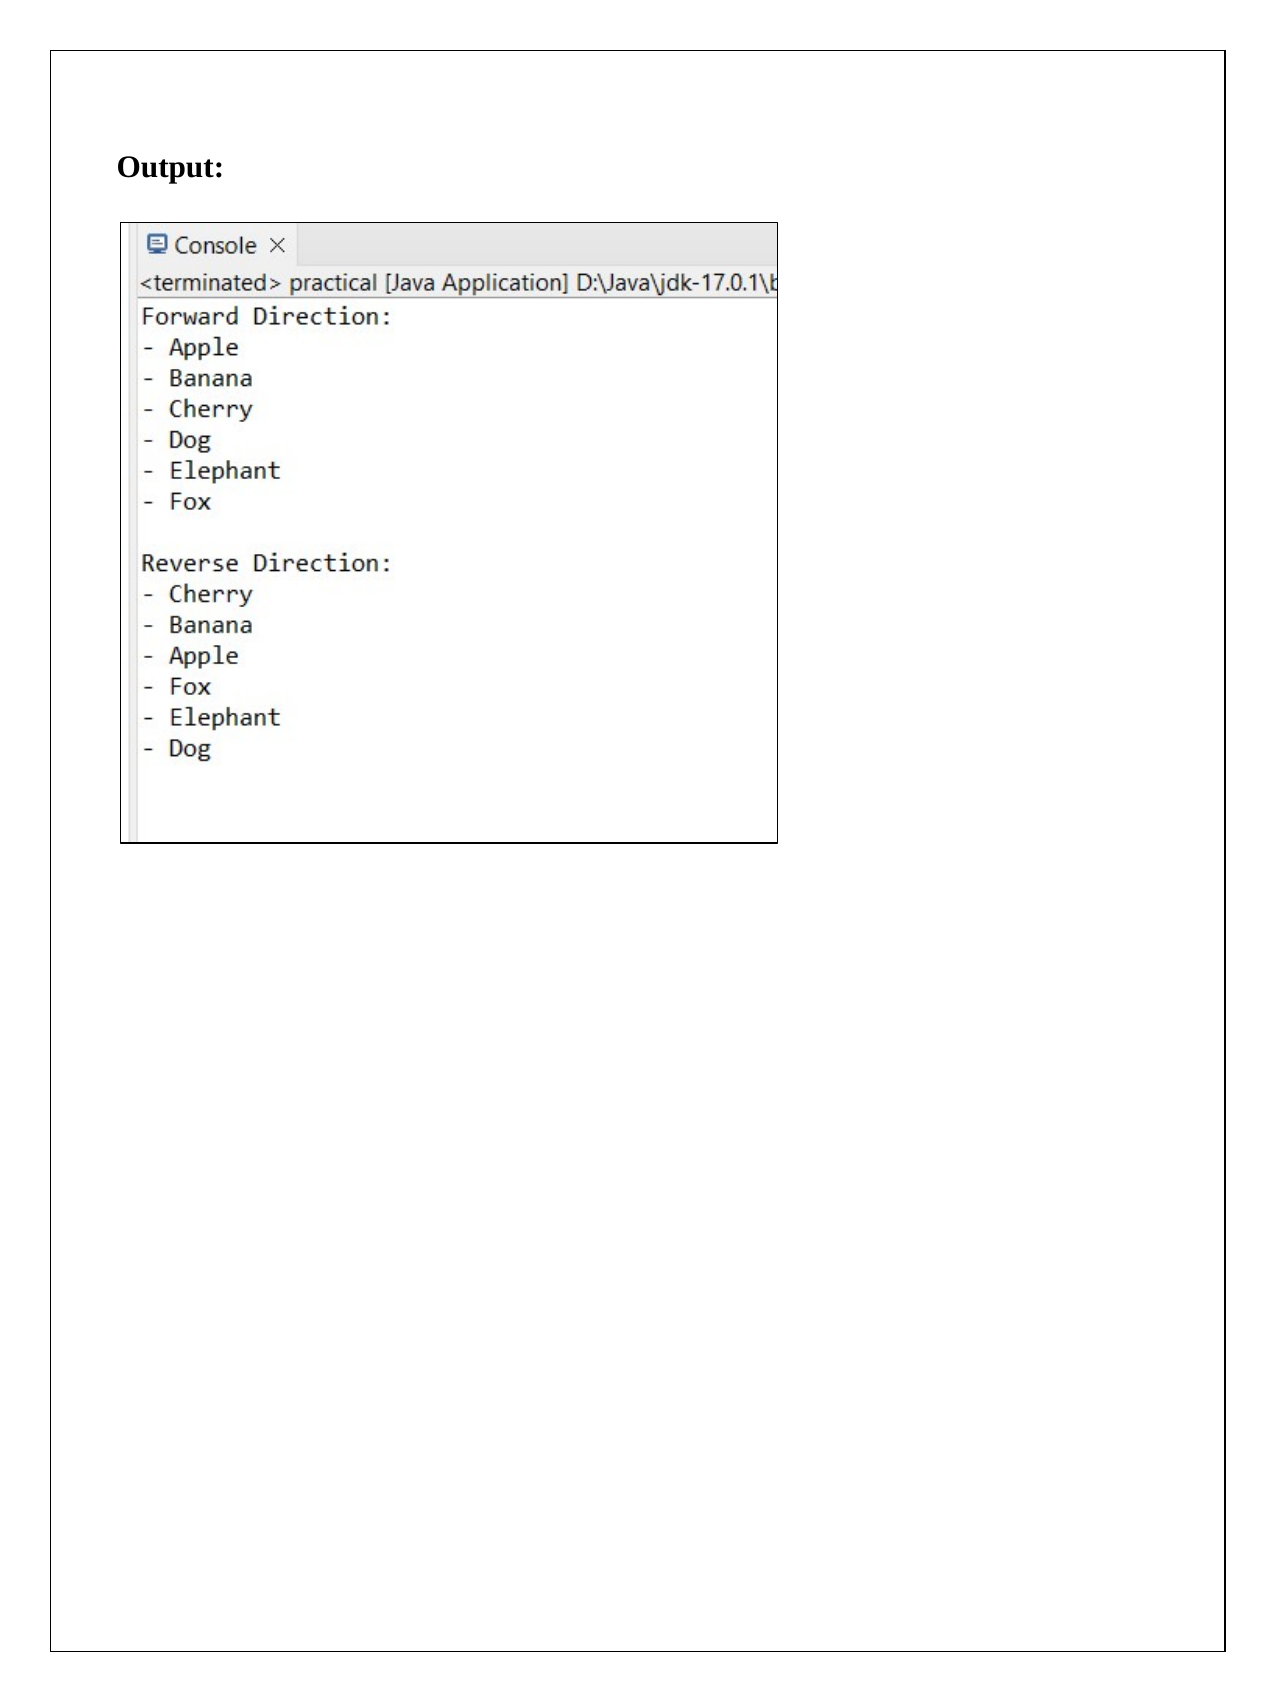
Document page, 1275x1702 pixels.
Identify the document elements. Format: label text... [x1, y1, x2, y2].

text Output: [116, 148, 1170, 184]
picture [121, 223, 777, 842]
